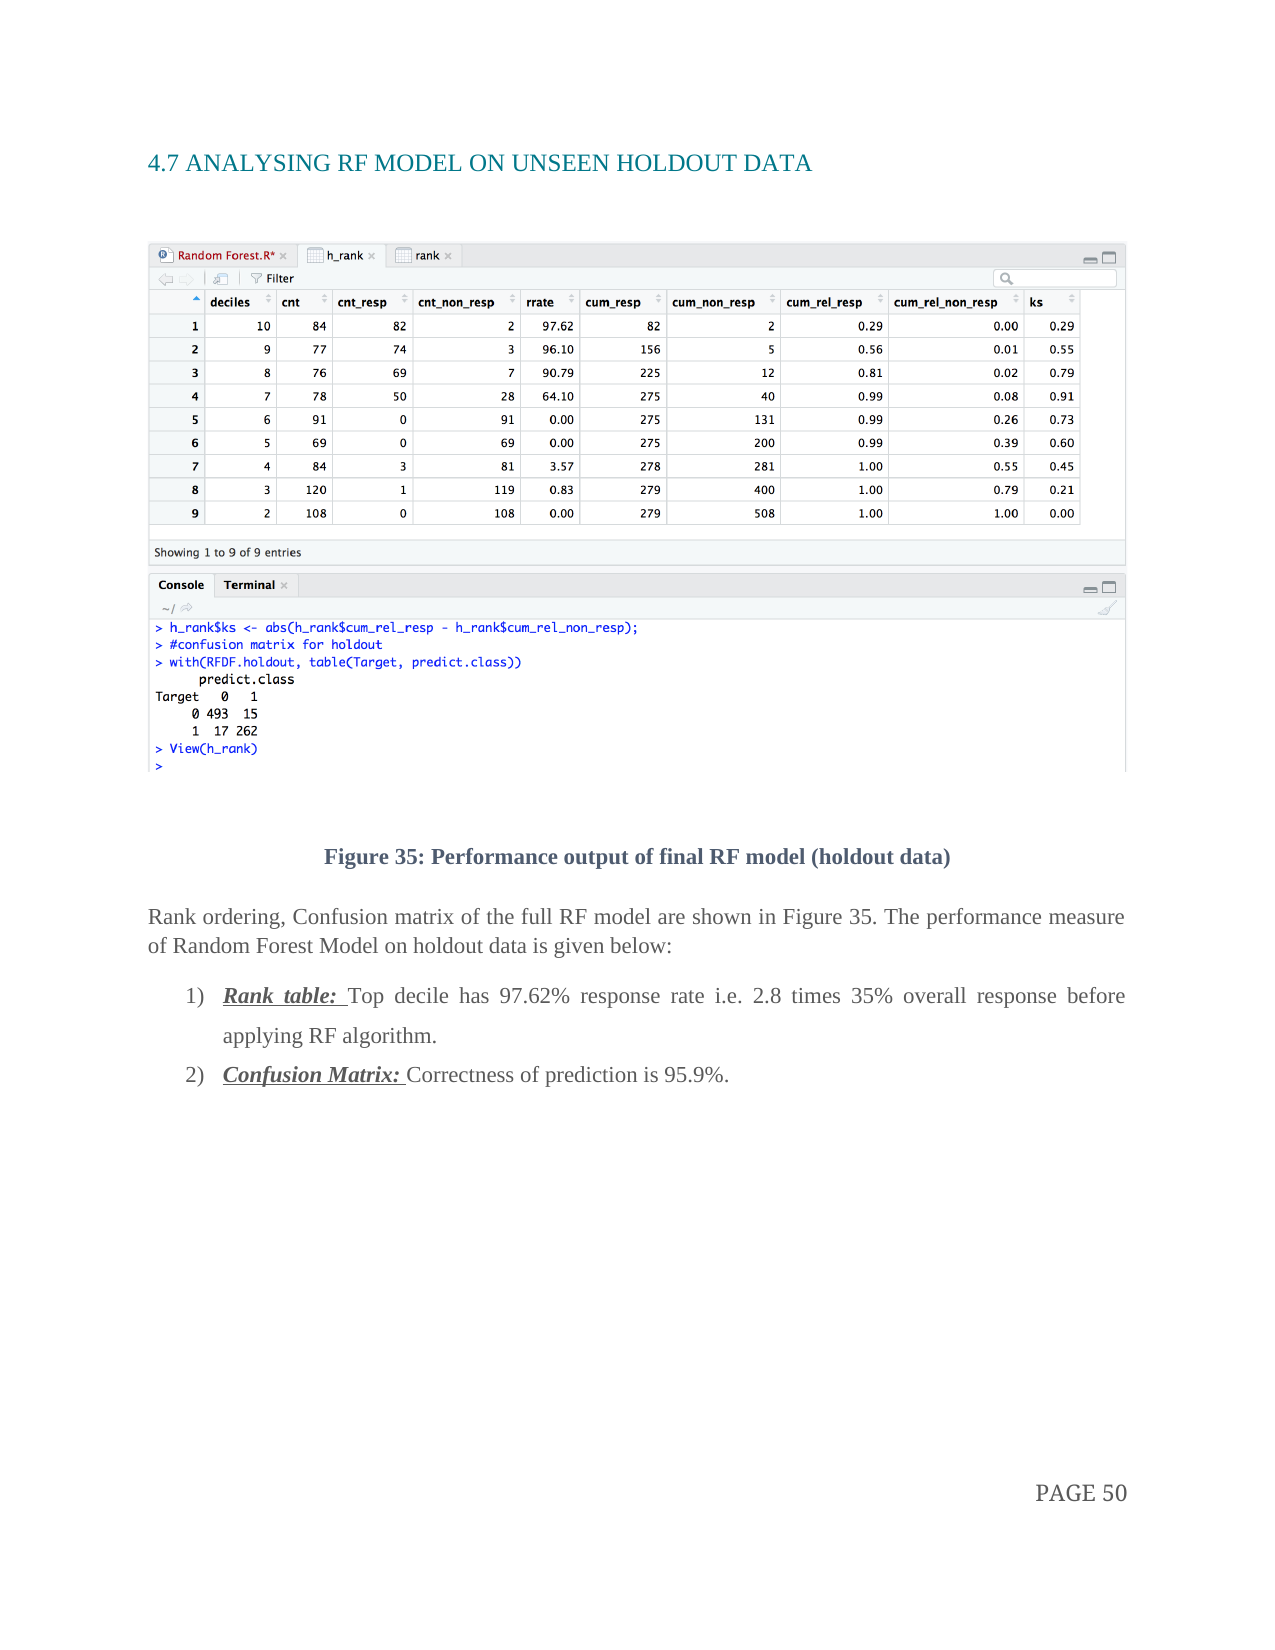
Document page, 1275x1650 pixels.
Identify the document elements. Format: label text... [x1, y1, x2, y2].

text Rank ordering, Confusion matrix of the full RF model are shown in Figure 35. The performance measure of Random Forest Model on holdout data is given below: [148, 903, 1127, 959]
list Confusion Matrix: Correctness of prediction is 95.9%. [185, 1061, 1127, 1087]
text Figure 35: Performance output of final RF model (holdout data) [148, 843, 1127, 869]
subtitle 4.7 Analysing RF model on unseen holdout data [148, 148, 1127, 176]
picture [147, 241, 1128, 772]
list Rank table: Top decile has 97.62% response rate i.e. 2.8 times 35% overall response before applying RF algorithm. [185, 982, 1127, 1048]
